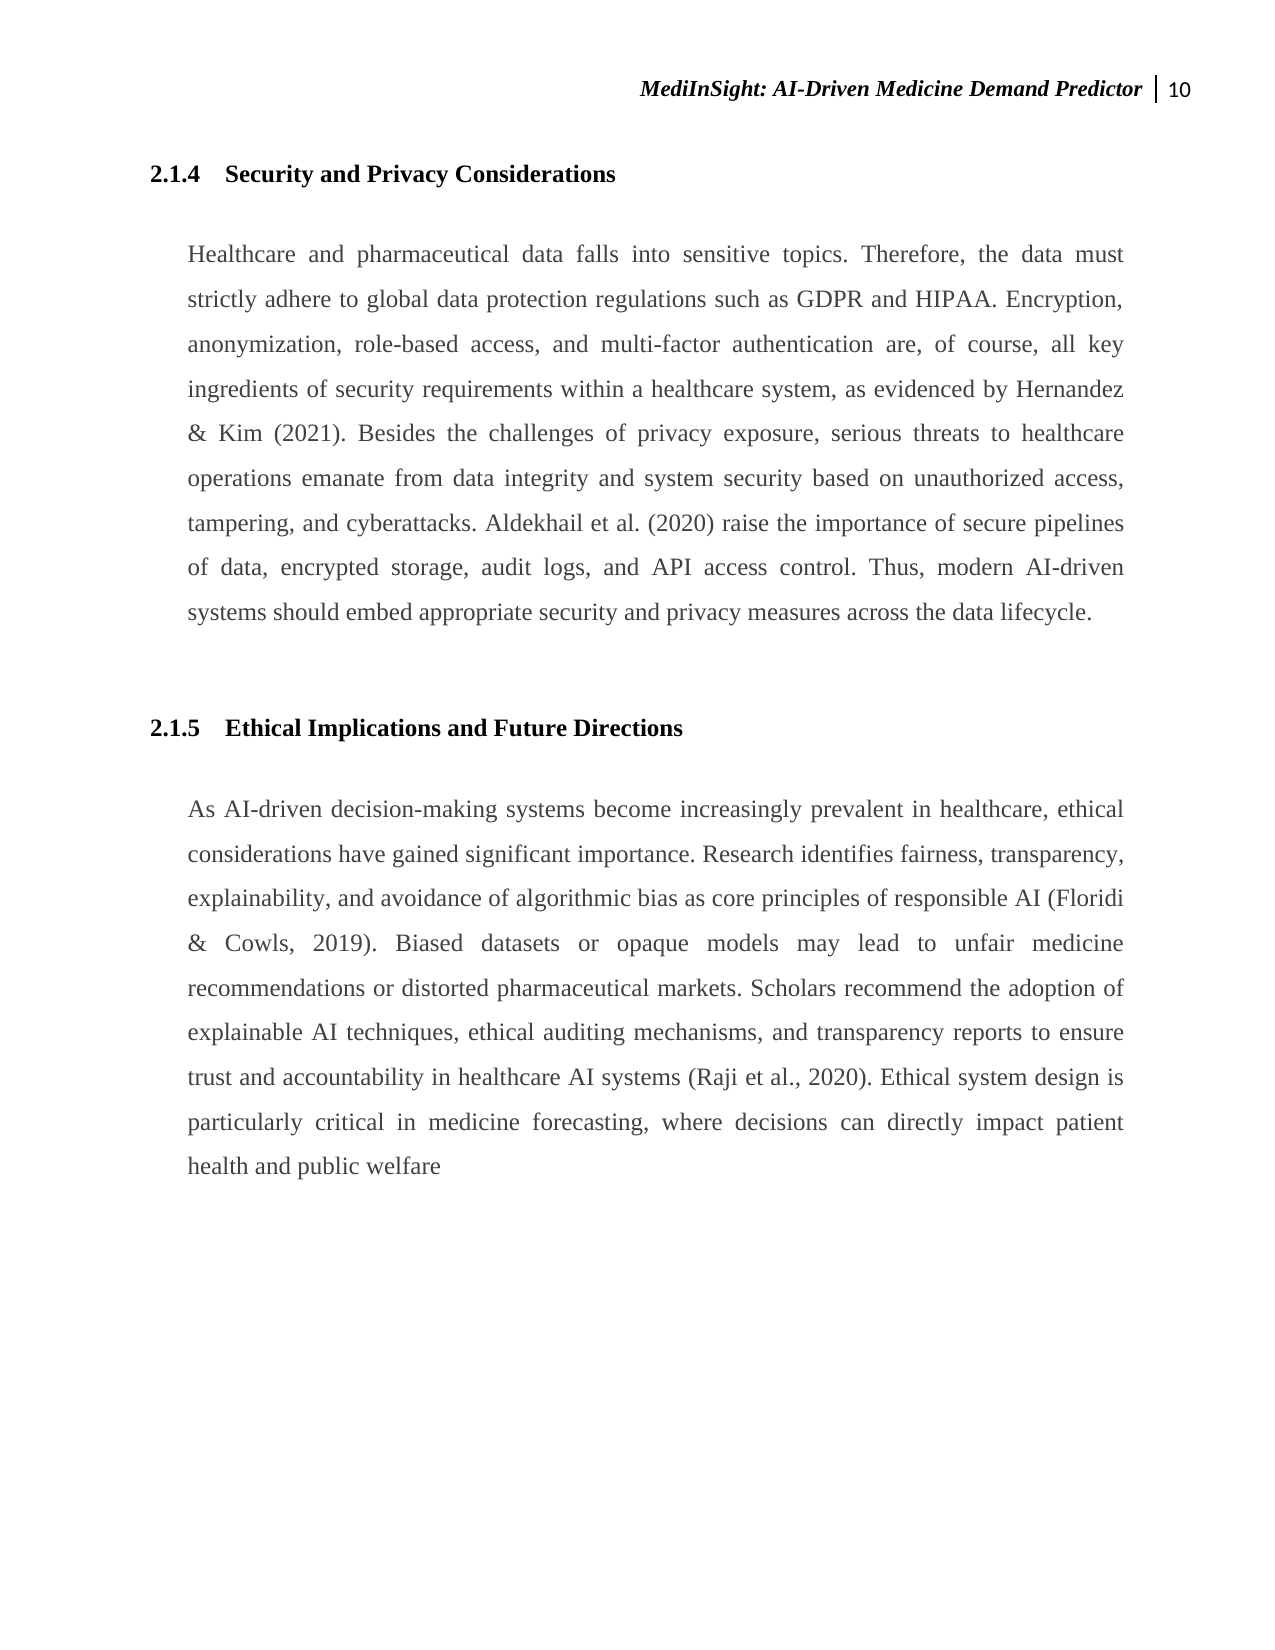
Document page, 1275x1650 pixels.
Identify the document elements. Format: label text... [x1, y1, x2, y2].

subtitle Security and Privacy Considerations [150, 159, 1125, 188]
text As AI-driven decision-making systems become increasingly prevalent in healthcare, ethical considerations have gained significant importance. Research identifies fairness, transparency, explainability, and avoidance of algorithmic bias as core principles of responsible AI (Floridi & Cowls, 2019). Biased datasets or opaque models may lead to unfair medicine recommendations or distorted pharmaceutical markets. Scholars recommend the adoption of explainable AI techniques, ethical auditing mechanisms, and transparency reports to ensure trust and accountability in healthcare AI systems (Raji et al., 2020). Ethical system design is particularly critical in medicine forecasting, where decisions can directly impact patient health and public welfare [187, 778, 1125, 1180]
text Healthcare and pharmaceutical data falls into sensitive topics. Therefore, the data must strictly adhere to global data protection regulations such as GDPR and HIPAA. Encryption, anonymization, role-based access, and multi-factor authentication are, of course, all key ingredients of security requirements within a healthcare system, as evidenced by Hernandez & Kim (2021). Besides the challenges of privacy exposure, serious threats to healthcare operations emanate from data integrity and system security based on unauthorized access, tampering, and cyberattacks. Aldekhail et al. (2020) raise the importance of secure pipelines of data, encrypted storage, audit logs, and API access control. Thus, modern AI-driven systems should embed appropriate security and privacy measures across the data lifecycle. [187, 224, 1125, 626]
subtitle Ethical Implications and Future Directions [150, 713, 1125, 742]
